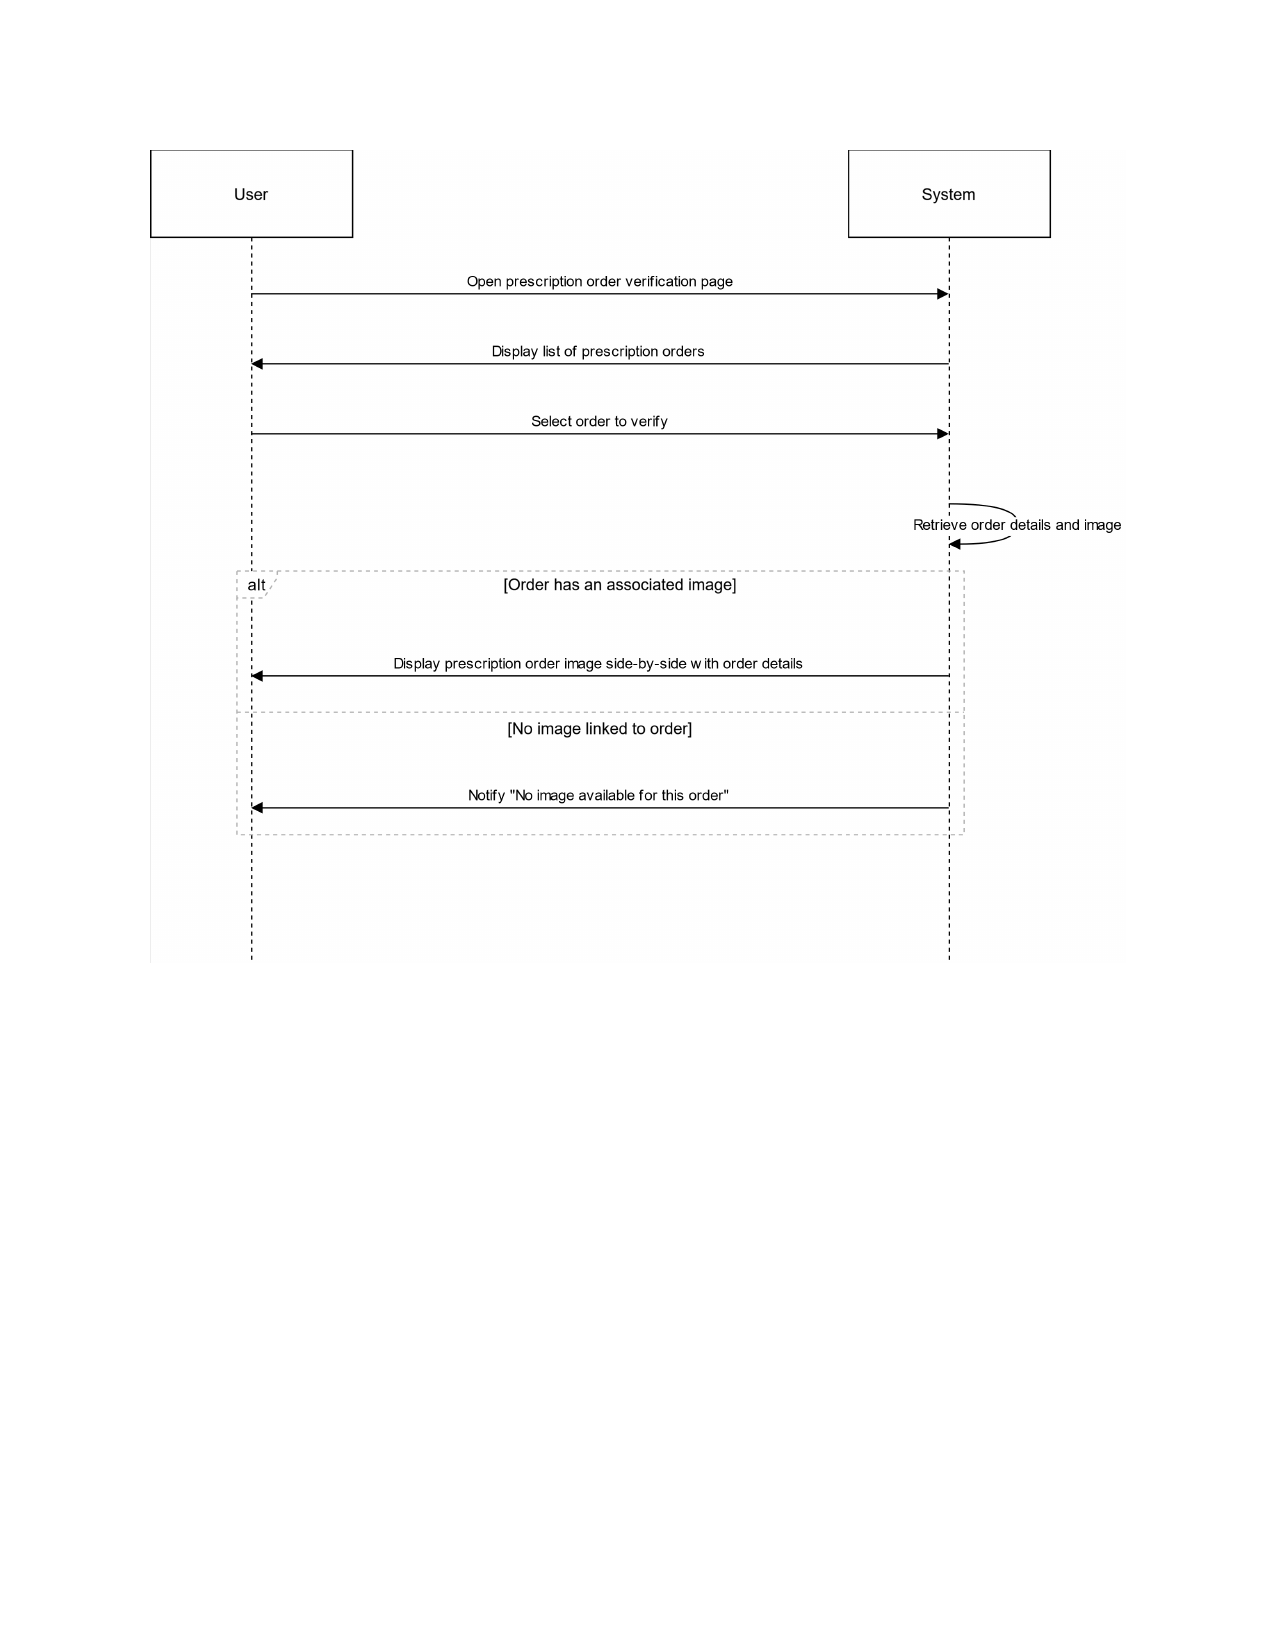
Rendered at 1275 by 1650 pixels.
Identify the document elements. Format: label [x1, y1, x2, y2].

picture [150, 150, 1125, 963]
